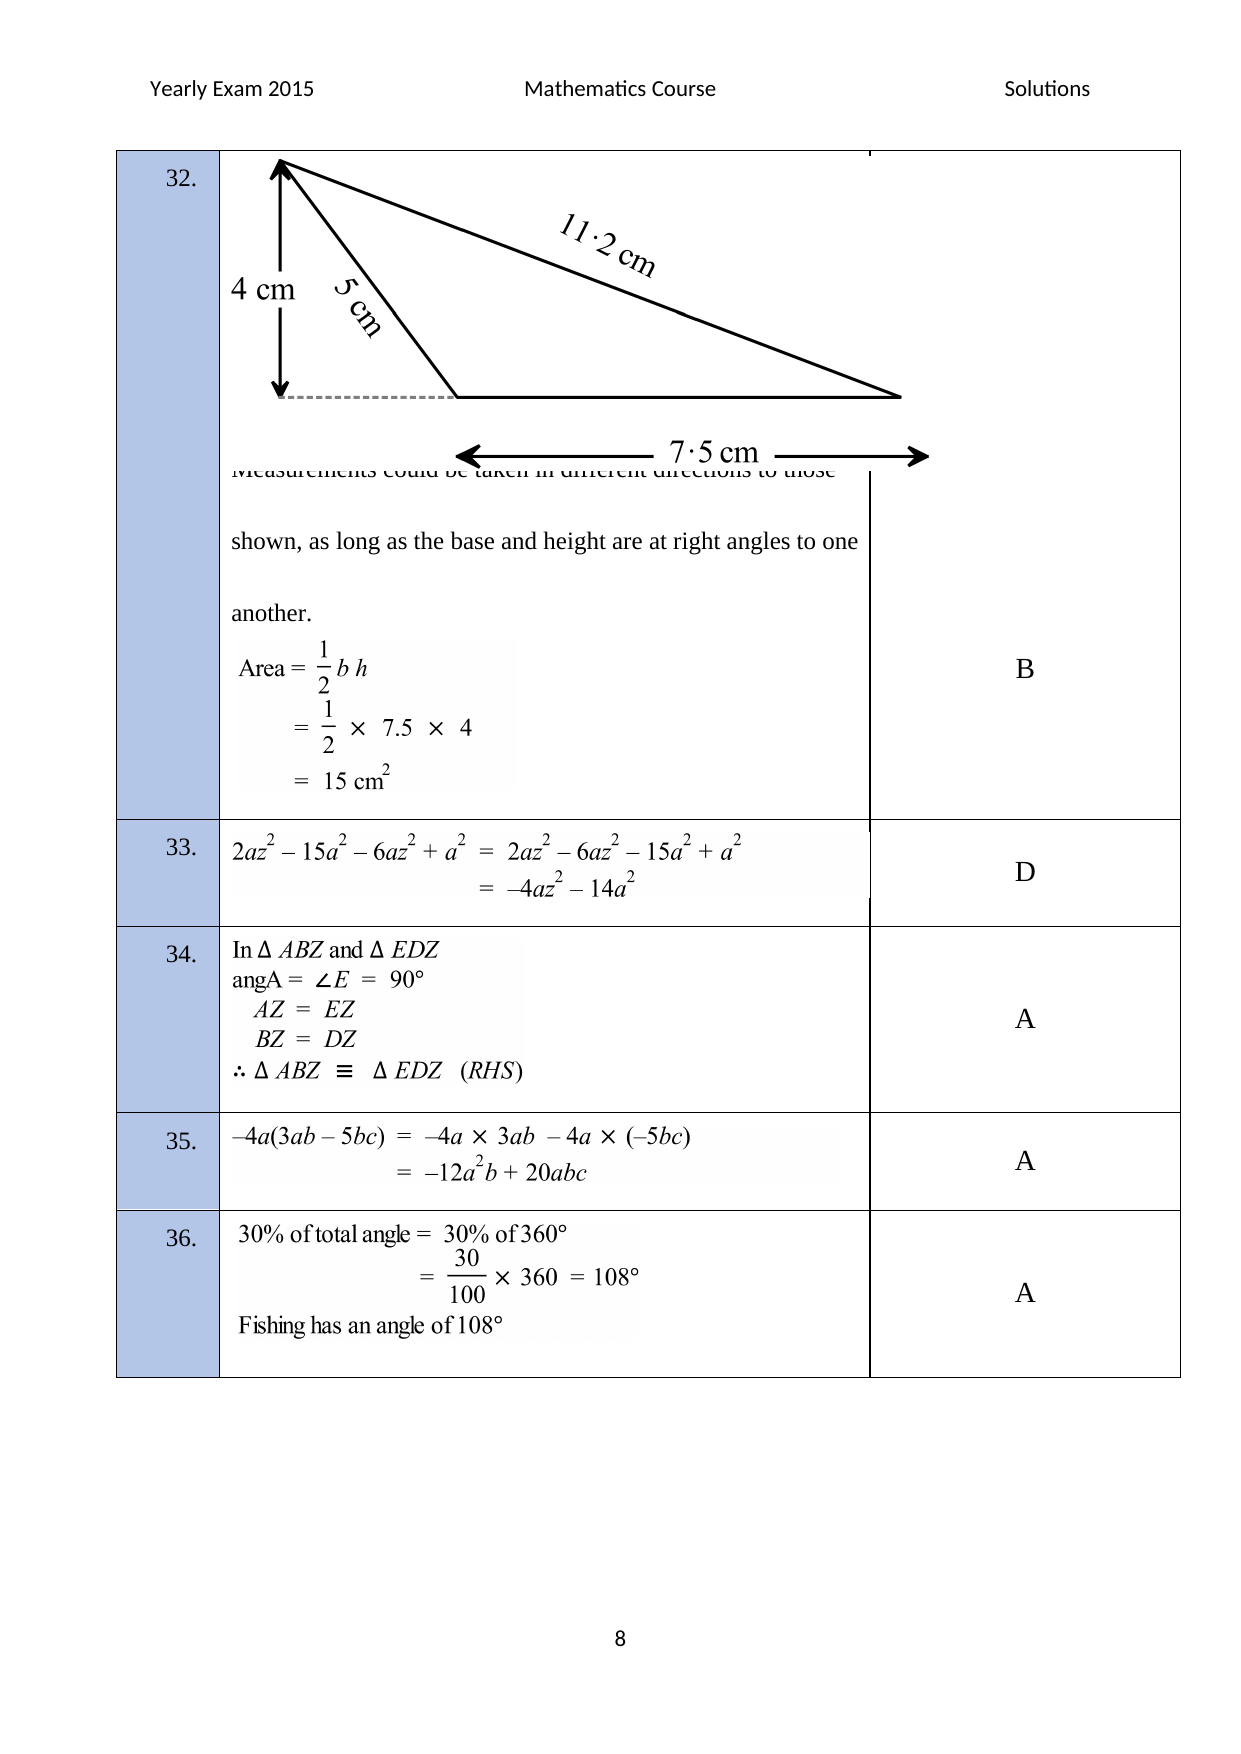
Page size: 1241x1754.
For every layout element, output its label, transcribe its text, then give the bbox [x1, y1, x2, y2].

table_cell [117, 927, 219, 1112]
picture [231, 939, 525, 1085]
table_cell [220, 820, 869, 926]
table_cell A [871, 927, 1180, 1112]
picture [231, 832, 870, 898]
table_cell [117, 1113, 219, 1209]
picture [237, 1223, 640, 1340]
table_cell [117, 820, 219, 926]
table_cell [220, 1113, 869, 1209]
picture [237, 639, 517, 791]
table_cell Measurements could be taken in different directions to those shown, as long as the base and height are at right angles to one another. [220, 151, 869, 819]
picture [231, 1125, 843, 1182]
table_cell [220, 1211, 869, 1377]
table_cell D [871, 820, 1180, 926]
table_cell [117, 151, 219, 819]
table_cell [117, 1211, 219, 1377]
table_cell B [871, 151, 1180, 819]
table_cell [220, 927, 869, 1112]
picture [228, 156, 931, 471]
table_cell A [871, 1113, 1180, 1209]
table_cell A [871, 1211, 1180, 1377]
